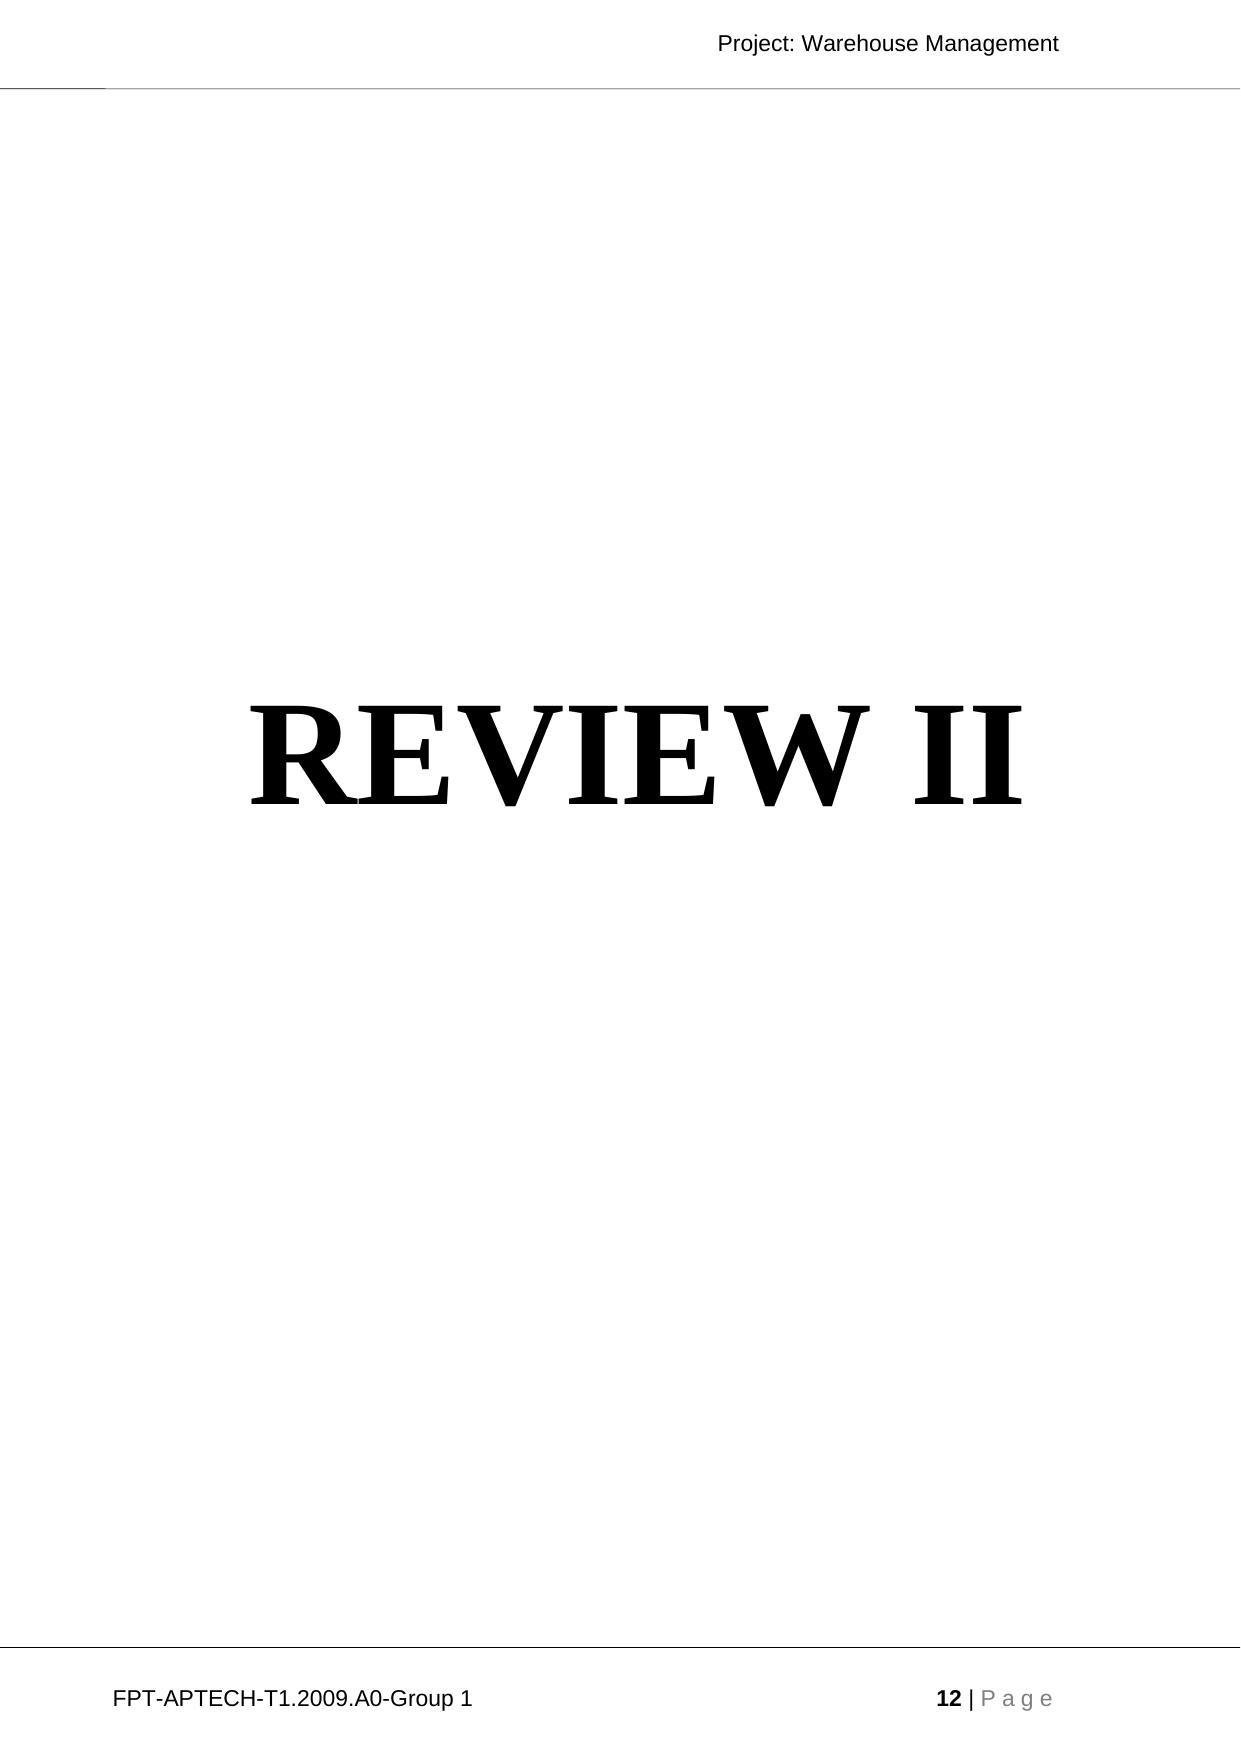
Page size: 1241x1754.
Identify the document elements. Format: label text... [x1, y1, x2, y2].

text REVIEW II [112, 664, 1162, 837]
